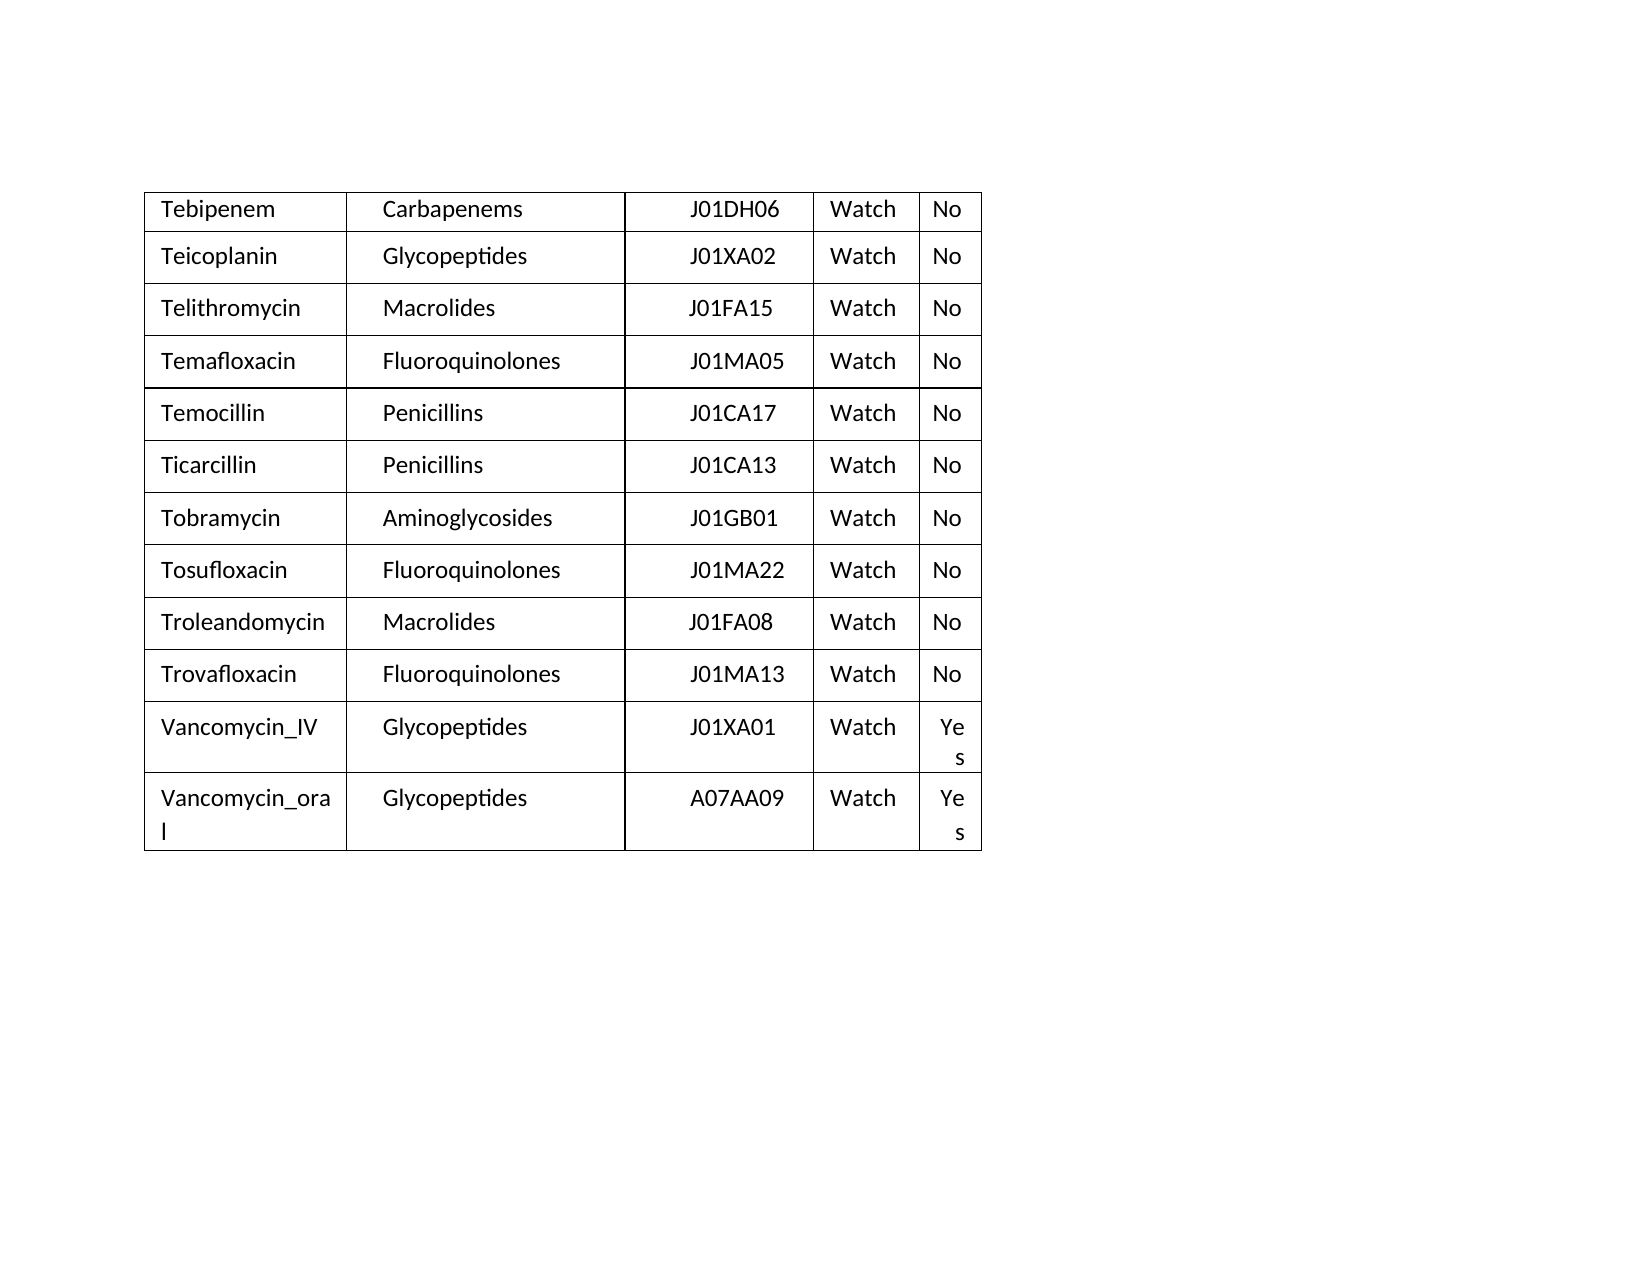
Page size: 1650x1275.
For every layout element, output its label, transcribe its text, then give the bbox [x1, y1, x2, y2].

table_cell Watch [814, 493, 919, 544]
table_cell Yes [920, 702, 981, 772]
table_header No [920, 193, 981, 231]
table_cell J01FA15 [626, 284, 813, 335]
table_cell Penicillins [347, 389, 624, 440]
table_cell J01MA22 [626, 545, 813, 597]
table_cell Glycopeptides [347, 232, 624, 283]
table_cell No [920, 441, 981, 492]
table_header J01DH06 [626, 193, 813, 231]
table_cell Watch [814, 441, 919, 492]
table_cell No [920, 389, 981, 440]
table_header Watch [814, 193, 919, 231]
table_cell No [920, 545, 981, 597]
table_cell Watch [814, 650, 919, 701]
table_cell No [920, 650, 981, 701]
table_cell Watch [814, 773, 919, 849]
table_cell Vancomycin_oral [145, 773, 346, 849]
table_cell Ticarcillin [145, 441, 346, 492]
table_cell No [920, 493, 981, 544]
table_cell Temafloxacin [145, 336, 346, 387]
table_cell J01FA08 [626, 598, 813, 649]
table_cell Teicoplanin [145, 232, 346, 283]
table_header Tebipenem [145, 193, 346, 231]
table_cell Troleandomycin [145, 598, 346, 649]
table_cell No [920, 284, 981, 335]
table_cell No [920, 232, 981, 283]
table_cell Macrolides [347, 284, 624, 335]
table_cell Glycopeptides [347, 773, 624, 849]
table_cell Tobramycin [145, 493, 346, 544]
table_cell Watch [814, 336, 919, 387]
table_cell Watch [814, 232, 919, 283]
table_cell Watch [814, 389, 919, 440]
table_cell Temocillin [145, 389, 346, 440]
table_cell J01GB01 [626, 493, 813, 544]
table_cell Penicillins [347, 441, 624, 492]
table_cell Watch [814, 284, 919, 335]
table_cell No [920, 336, 981, 387]
table_cell Tosufloxacin [145, 545, 346, 597]
table_cell Yes [920, 773, 981, 849]
table_cell Fluoroquinolones [347, 650, 624, 701]
table_cell Fluoroquinolones [347, 336, 624, 387]
table_cell Vancomycin_IV [145, 702, 346, 772]
table_cell Aminoglycosides [347, 493, 624, 544]
table_cell Watch [814, 702, 919, 772]
table_cell Trovafloxacin [145, 650, 346, 701]
table_cell J01MA13 [626, 650, 813, 701]
table_cell J01XA02 [626, 232, 813, 283]
table_cell J01CA13 [626, 441, 813, 492]
table_cell J01XA01 [626, 702, 813, 772]
table_cell Watch [814, 545, 919, 597]
table_cell Fluoroquinolones [347, 545, 624, 597]
table_cell Watch [814, 598, 919, 649]
table_cell No [920, 598, 981, 649]
table_header Carbapenems [347, 193, 624, 231]
table_cell J01CA17 [626, 389, 813, 440]
table_cell A07AA09 [626, 773, 813, 849]
table_cell Macrolides [347, 598, 624, 649]
table_cell J01MA05 [626, 336, 813, 387]
table_cell Telithromycin [145, 284, 346, 335]
table_cell Glycopeptides [347, 702, 624, 772]
